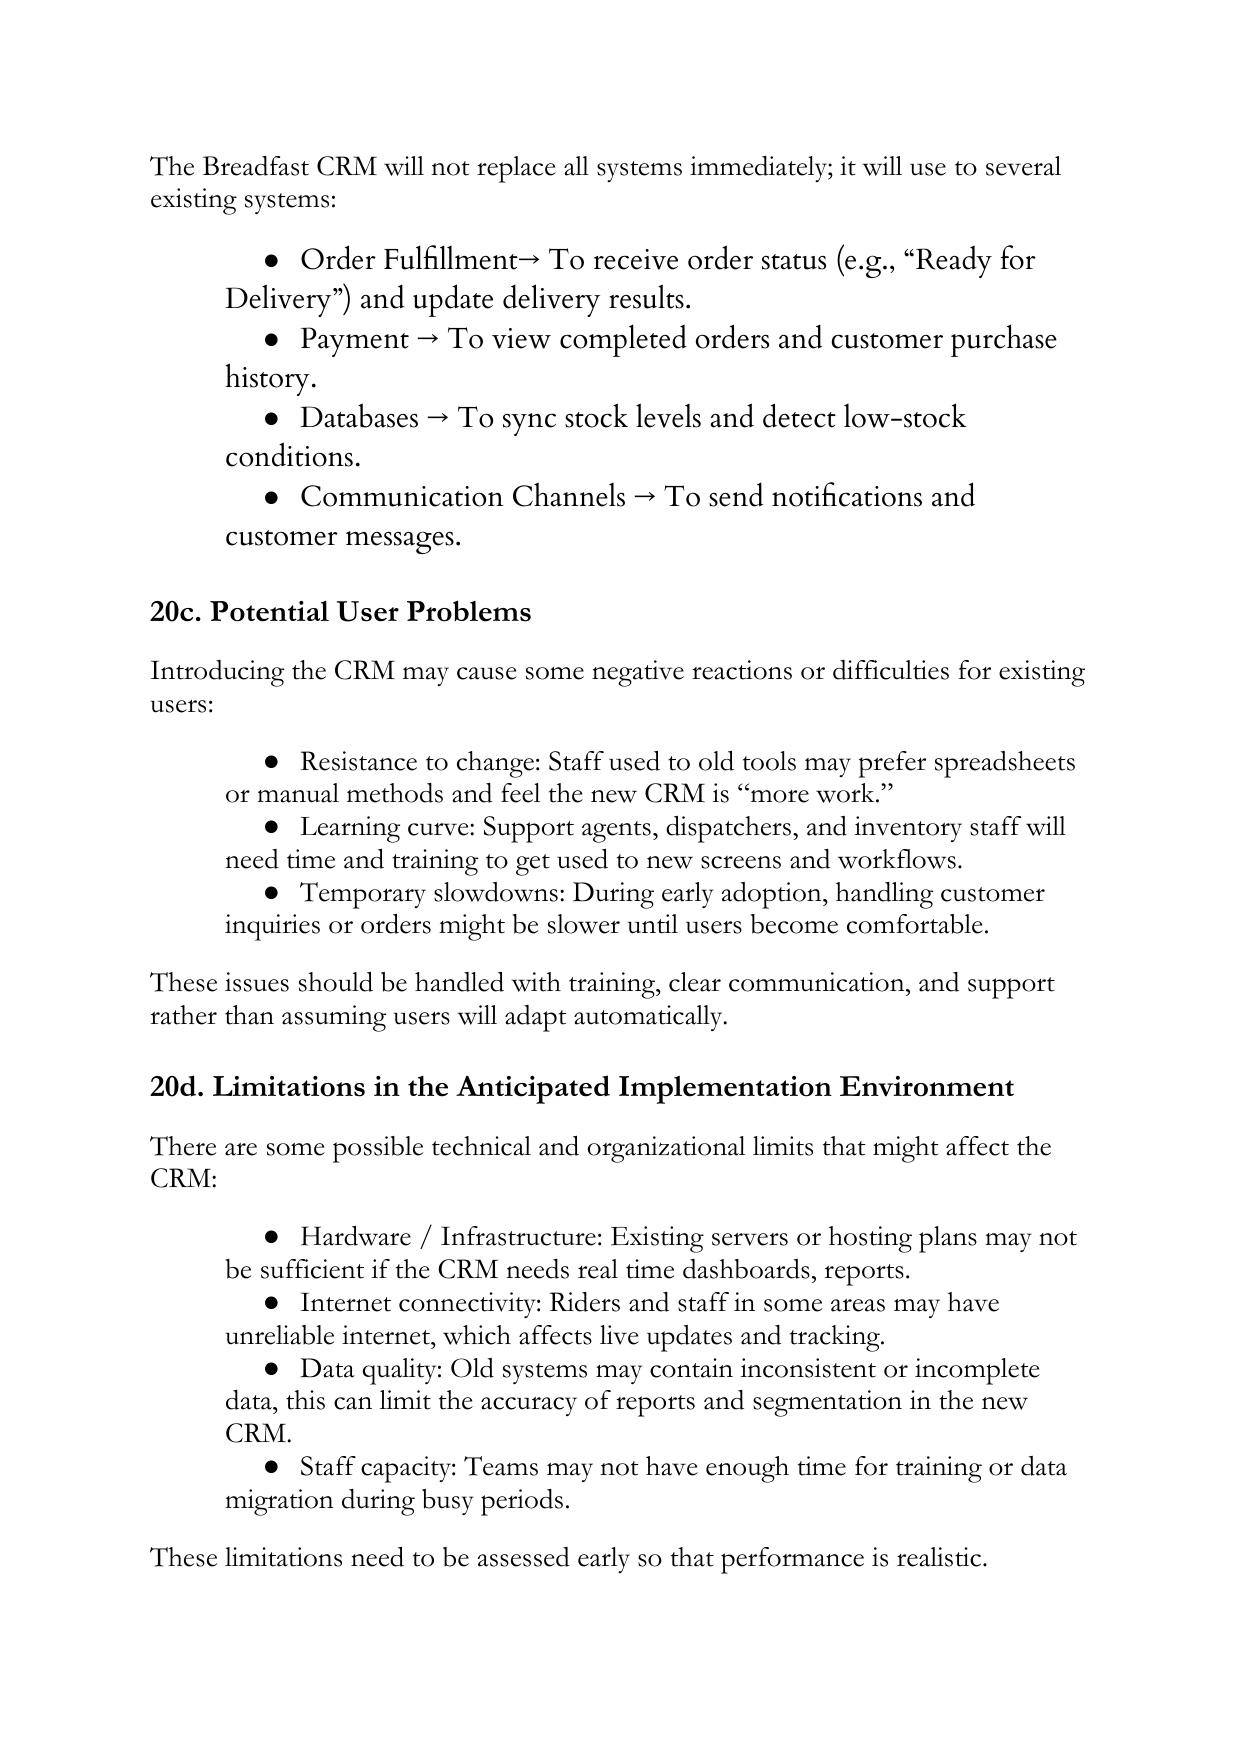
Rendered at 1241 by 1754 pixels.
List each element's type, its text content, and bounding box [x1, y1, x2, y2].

subtitle There are some possible technical and organizational limits that might affect the CRM: [150, 1130, 1090, 1196]
subtitle Payment → To view completed orders and customer purchase history. [225, 319, 1090, 398]
subtitle 20d. Limitations in the Anticipated Implementation Environment [150, 1070, 1090, 1105]
subtitle Databases → To sync stock levels and detect low-stock conditions. [225, 398, 1090, 477]
subtitle Data quality: Old systems may contain inconsistent or incomplete data, this can limit the accuracy of reports and segmentation in the new CRM. [225, 1352, 1090, 1450]
subtitle Temporary slowdowns: During early adoption, handling customer inquiries or orders might be slower until users become comfortable. [225, 876, 1090, 942]
subtitle These limitations need to be assessed early so that performance is realistic. [150, 1541, 1090, 1574]
subtitle The Breadfast CRM will not replace all systems immediately; it will use to several existing systems: [150, 150, 1090, 216]
subtitle 20c. Potential User Problems [150, 594, 1090, 629]
subtitle Learning curve: Support agents, dispatchers, and inventory staff will need time and training to get used to new screens and workflows. [225, 810, 1090, 876]
subtitle Hardware / Infrastructure: Existing servers or hosting plans may not be sufficient if the CRM needs real time dashboards, reports. [225, 1221, 1090, 1286]
subtitle Communication Channels → To send notifications and customer messages. [225, 477, 1090, 556]
subtitle Staff capacity: Teams may not have enough time for training or data migration during busy periods. [225, 1450, 1090, 1516]
subtitle Introducing the CRM may cause some negative reactions or difficulties for existing users: [150, 654, 1090, 720]
subtitle Resistance to change: Staff used to old tools may prefer spreadsheets or manual methods and feel the new CRM is “more work.” [225, 745, 1090, 810]
subtitle These issues should be handled with training, clear communication, and support rather than assuming users will adapt automatically. [150, 967, 1090, 1032]
subtitle Order Fulfillment→ To receive order status (e.g., “Ready for Delivery”) and update delivery results. [225, 241, 1090, 319]
subtitle Internet connectivity: Riders and staff in some areas may have unreliable internet, which affects live updates and tracking. [225, 1286, 1090, 1352]
